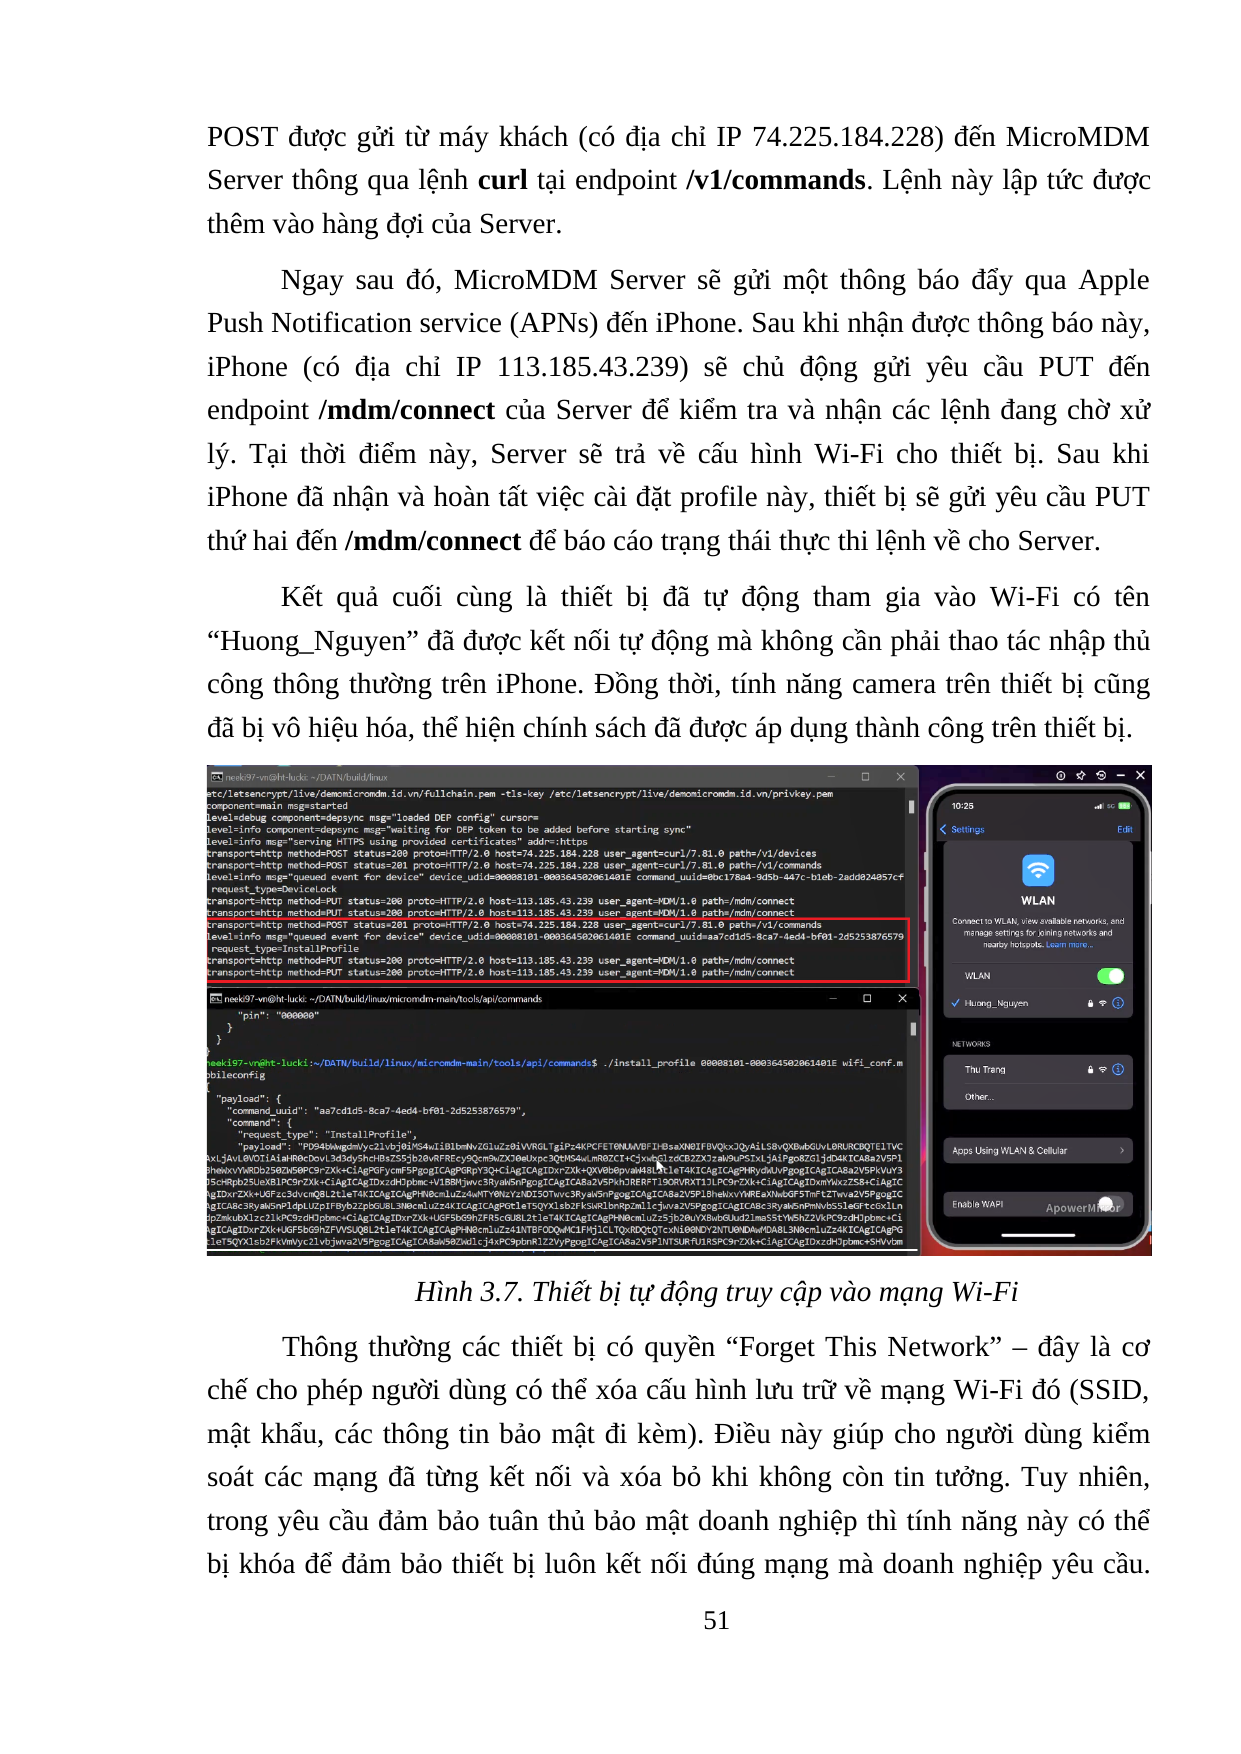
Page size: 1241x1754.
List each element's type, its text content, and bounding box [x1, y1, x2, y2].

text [207, 1329, 1152, 1580]
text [207, 119, 1152, 239]
text Kết quả cuối cùng là thiết bị đã tự động tham gia vào Wi-Fi có tên “Huong_Nguyen” đã được kết nối tự động mà không cần phải thao tác nhập thủ công thông thường trên iPhone. Đồng thời, tính năng camera trên thiết bị cũng đã bị vô hiệu hóa, thể hiện chính sách đã được áp dụng thành công trên thiết bị. [207, 579, 1152, 743]
picture [206, 765, 1152, 1256]
text Hình 3.7. Thiết bị tự động truy cập vào mạng Wi-Fi [207, 1274, 1152, 1308]
text Ngay sau đó, MicroMDM Server sẽ gửi một thông báo đẩy qua Apple Push Notification service (APNs) đến iPhone. Sau khi nhận được thông báo này, iPhone (có địa chỉ IP 113.185.43.239) sẽ chủ động gửi yêu cầu PUT đến endpoint /mdm/connect của Server để kiểm tra và nhận các lệnh đang chờ xử lý. Tại thời điểm này, Server sẽ trả về cấu hình Wi-Fi cho thiết bị. Sau khi iPhone đã nhận và hoàn tất việc cài đặt profile này, thiết bị sẽ gửi yêu cầu PUT thứ hai đến /mdm/connect để báo cáo trạng thái thực thi lệnh về cho Server. [207, 262, 1152, 557]
